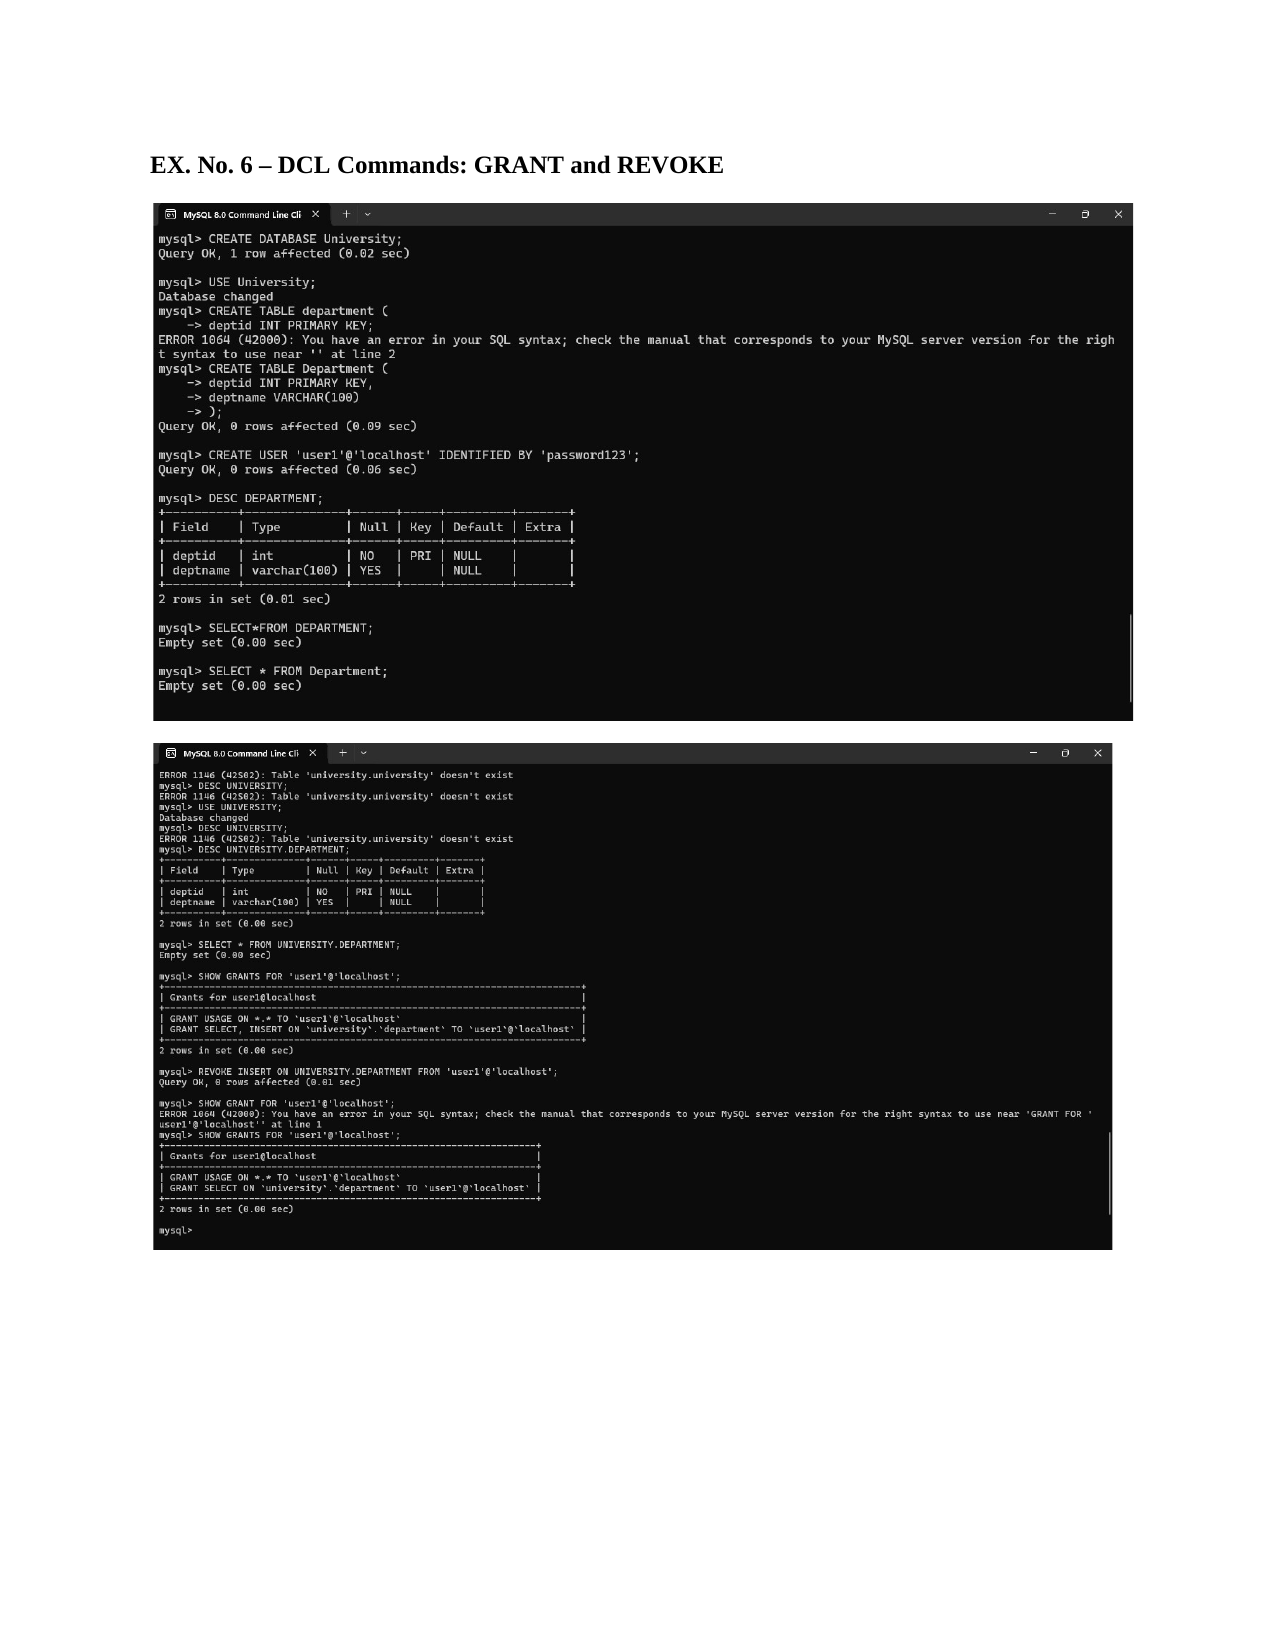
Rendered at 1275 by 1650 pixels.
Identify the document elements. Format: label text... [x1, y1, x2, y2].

text EX. No. 6 – DCL Commands: GRANT and REVOKE [150, 150, 1275, 179]
picture [153, 743, 1113, 1250]
picture [153, 203, 1134, 721]
